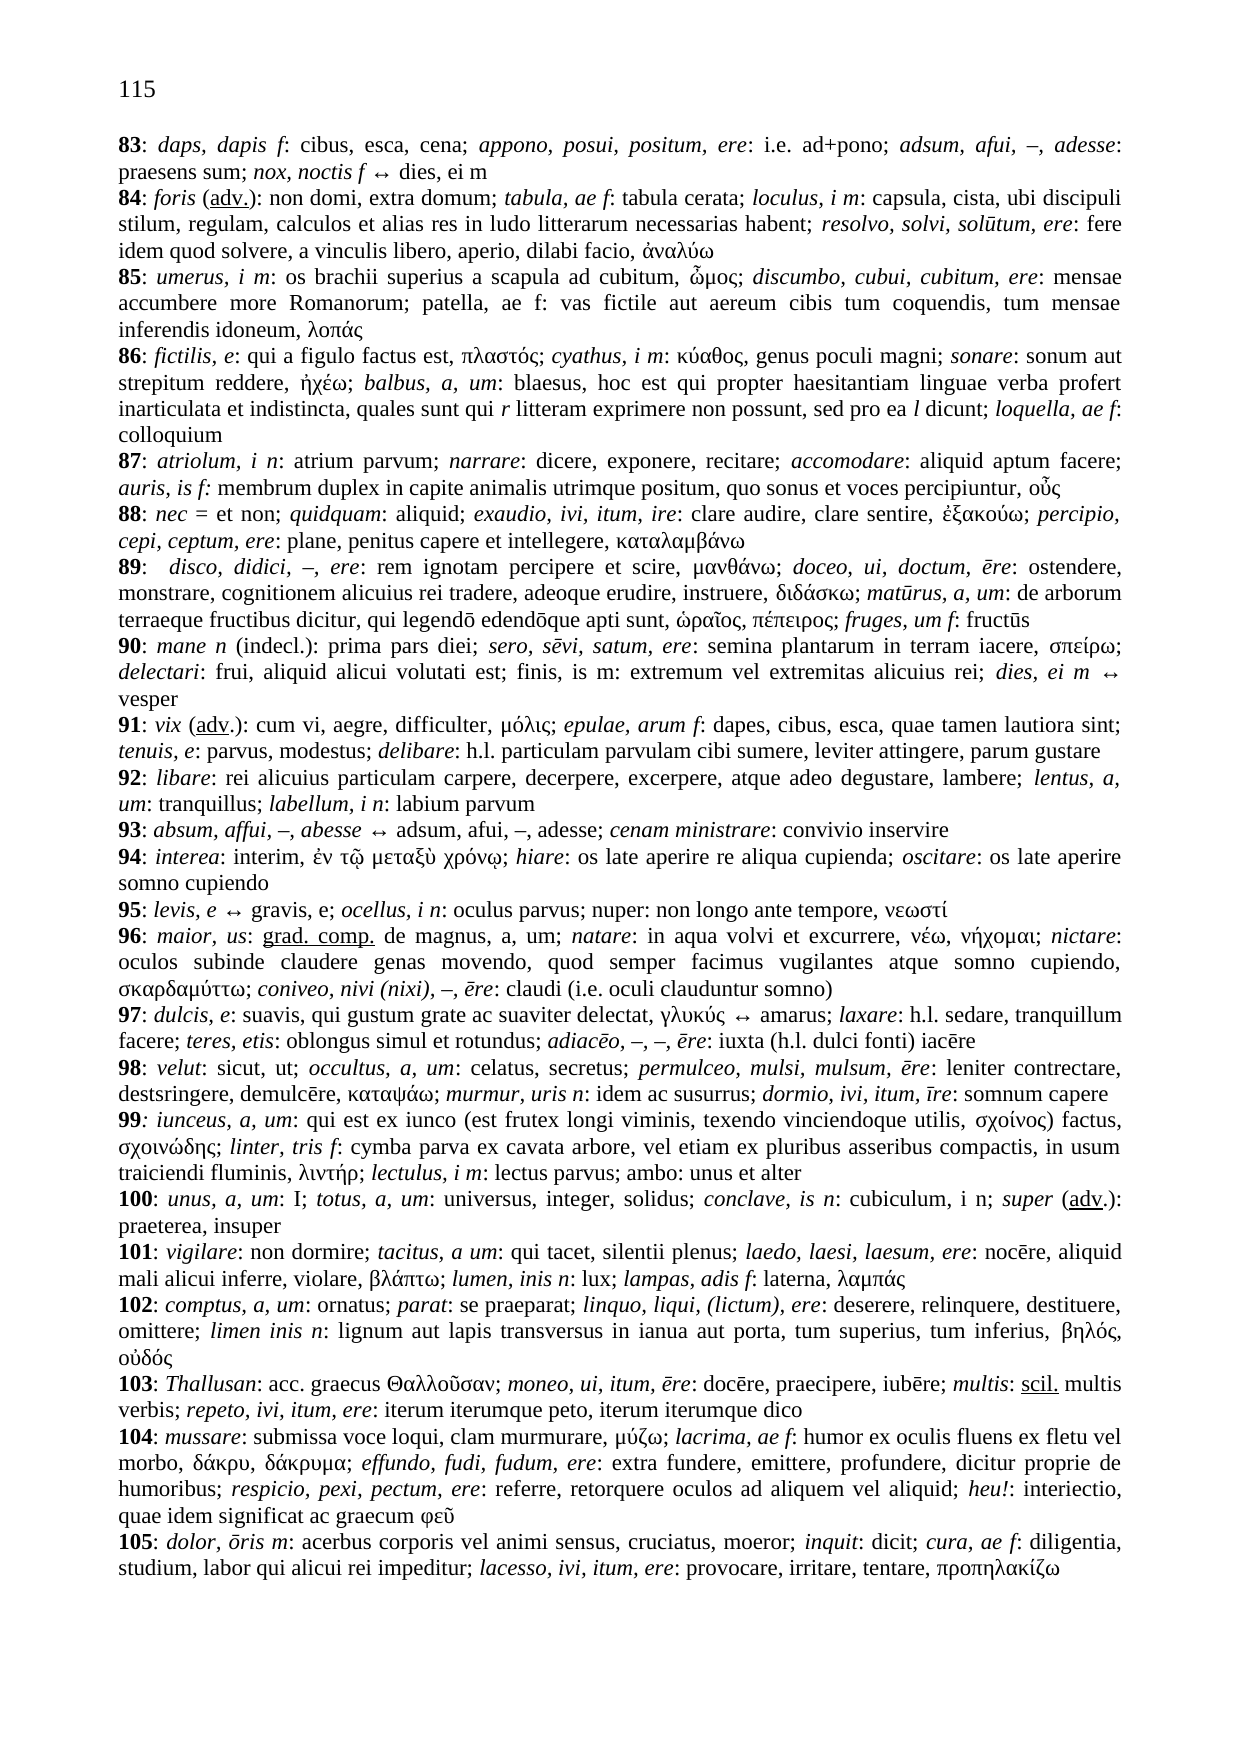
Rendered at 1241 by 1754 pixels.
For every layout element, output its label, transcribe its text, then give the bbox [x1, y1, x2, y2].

text 84: foris (adv.): non domi, extra domum; tabula, ae f: tabula cerata; loculus, i m: capsula, cista, ubi discipuli stilum, regulam, calculos et alias res in ludo litterarum necessarias habent; resolvo, solvi, solūtum, ere: fere idem quod solvere, a vinculis libero, aperio, dilabi facio, ἀναλύω [118, 184, 1122, 263]
text 86: fictilis, e: qui a figulo factus est, πλαστός; cyathus, i m: κύαθος, genus poculi magni; sonare: sonum aut strepitum reddere, ἠχέω; balbus, a, um: blaesus, hoc est qui propter haesitantiam linguae verba profert inarticulata et indistincta, quales sunt qui r litteram exprimere non possunt, sed pro ea l dicunt; loquella, ae f: colloquium [118, 342, 1122, 448]
text 88: nec = et non; quidquam: aliquid; exaudio, ivi, itum, ire: clare audire, clare sentire, ἐξακούω; percipio, cepi, ceptum, ere: plane, penitus capere et intellegere, καταλαμβάνω [118, 500, 1122, 553]
text 85: umerus, i m: os brachii superius a scapula ad cubitum, ὦμος; discumbo, cubui, cubitum, ere: mensae accumbere more Romanorum; patella, ae f: vas fictile aut aereum cibis tum coquendis, tum mensae inferendis idoneum, λοπάς [118, 263, 1122, 342]
text 94: interea: interim, ἐν τῷ μεταξὺ χρόνῳ; hiare: os late aperire re aliqua cupienda; oscitare: os late aperire somno cupiendo [118, 843, 1122, 896]
text 92: libare: rei alicuius particulam carpere, decerpere, excerpere, atque adeo degustare, lambere; lentus, a, um: tranquillus; labellum, i n: labium parvum [118, 764, 1122, 817]
text 103: Thallusan: acc. graecus Θαλλοῦσαν; moneo, ui, itum, ēre: docēre, praecipere, iubēre; multis: scil. multis verbis; repeto, ivi, itum, ere: iterum iterumque peto, iterum iterumque dico [118, 1370, 1122, 1423]
text 99: iunceus, a, um: qui est ex iunco (est frutex longi viminis, texendo vinciendoque utilis, σχοίνος) factus, σχοινώδης; linter, tris f: cymba parva ex cavata arbore, vel etiam ex pluribus asseribus compactis, in usum traiciendi fluminis, λιντήρ; lectulus, i m: lectus parvus; ambo: unus et alter [118, 1106, 1122, 1186]
text 89: disco, didici, –, ere: rem ignotam percipere et scire, μανθάνω; doceo, ui, doctum, ēre: ostendere, monstrare, cognitionem alicuius rei tradere, adeoque erudire, instruere, διδάσκω; matūrus, a, um: de arborum terraeque fructibus dicitur, qui legendō edendōque apti sunt, ὡραῖος, πέπειρος; fruges, um f: fructūs [118, 553, 1122, 632]
text 83: daps, dapis f: cibus, esca, cena; appono, posui, positum, ere: i.e. ad+pono; adsum, afui, –, adesse: praesens sum; nox, noctis f ↔︎ dies, ei m [118, 131, 1122, 184]
text 100: unus, a, um: I; totus, a, um: universus, integer, solidus; conclave, is n: cubiculum, i n; super (adv.): praeterea, insuper [118, 1186, 1122, 1238]
text 97: dulcis, e: suavis, qui gustum grate ac suaviter delectat, γλυκύς ↔︎ amarus; laxare: h.l. sedare, tranquillum facere; teres, etis: oblongus simul et rotundus; adiacēo, –, –, ēre: iuxta (h.l. dulci fonti) iacēre [118, 1001, 1122, 1054]
text 90: mane n (indecl.): prima pars diei; sero, sēvi, satum, ere: semina plantarum in terram iacere, σπείρω; delectari: frui, aliquid alicui volutati est; finis, is m: extremum vel extremitas alicuius rei; dies, ei m ↔︎ vesper [118, 632, 1122, 711]
text 102: comptus, a, um: ornatus; parat: se praeparat; linquo, liqui, (lictum), ere: deserere, relinquere, destituere, omittere; limen inis n: lignum aut lapis transversus in ianua aut porta, tum superius, tum inferius, βηλός, οὐδός [118, 1291, 1122, 1370]
text 104: mussare: submissa voce loqui, clam murmurare, μύζω; lacrima, ae f: humor ex oculis fluens ex fletu vel morbo, δάκρυ, δάκρυμα; effundo, fudi, fudum, ere: extra fundere, emittere, profundere, dicitur proprie de humoribus; respicio, pexi, pectum, ere: referre, retorquere oculos ad aliquem vel aliquid; heu!: interiectio, quae idem significat ac graecum φεῦ [118, 1423, 1122, 1528]
text 87: atriolum, i n: atrium parvum; narrare: dicere, exponere, recitare; accomodare: aliquid aptum facere; auris, is f: membrum duplex in capite animalis utrimque positum, quo sonus et voces percipiuntur, οὖς [118, 448, 1122, 500]
text 95: levis, e ↔︎ gravis, e; ocellus, i n: oculus parvus; nuper: non longo ante tempore, νεωστί [118, 896, 1122, 922]
text 93: absum, affui, –, abesse ↔︎ adsum, afui, –, adesse; cenam ministrare: convivio inservire [118, 817, 1122, 843]
text 98: velut: sicut, ut; occultus, a, um: celatus, secretus; permulceo, mulsi, mulsum, ēre: leniter contrectare, destsringere, demulcēre, καταψάω; murmur, uris n: idem ac susurrus; dormio, ivi, itum, īre: somnum capere [118, 1054, 1122, 1106]
text 91: vix (adv.): cum vi, aegre, difficulter, μόλις; epulae, arum f: dapes, cibus, esca, quae tamen lautiora sint; tenuis, e: parvus, modestus; delibare: h.l. particulam parvulam cibi sumere, leviter attingere, parum gustare [118, 711, 1122, 764]
text 96: maior, us: grad. comp. de magnus, a, um; natare: in aqua volvi et excurrere, νέω, νήχομαι; nictare: oculos subinde claudere genas movendo, quod semper facimus vugilantes atque somno cupiendo, σκαρδαμύττω; coniveo, nivi (nixi), –, ēre: claudi (i.e. oculi clauduntur somno) [118, 922, 1122, 1001]
text 105: dolor, ōris m: acerbus corporis vel animi sensus, cruciatus, moeror; inquit: dicit; cura, ae f: diligentia, studium, labor qui alicui rei impeditur; lacesso, ivi, itum, ere: provocare, irritare, tentare, προπηλακίζω [118, 1528, 1122, 1581]
text 101: vigilare: non dormire; tacitus, a um: qui tacet, silentii plenus; laedo, laesi, laesum, ere: nocēre, aliquid mali alicui inferre, violare, βλάπτω; lumen, inis n: lux; lampas, adis f: laterna, λαμπάς [118, 1238, 1122, 1291]
